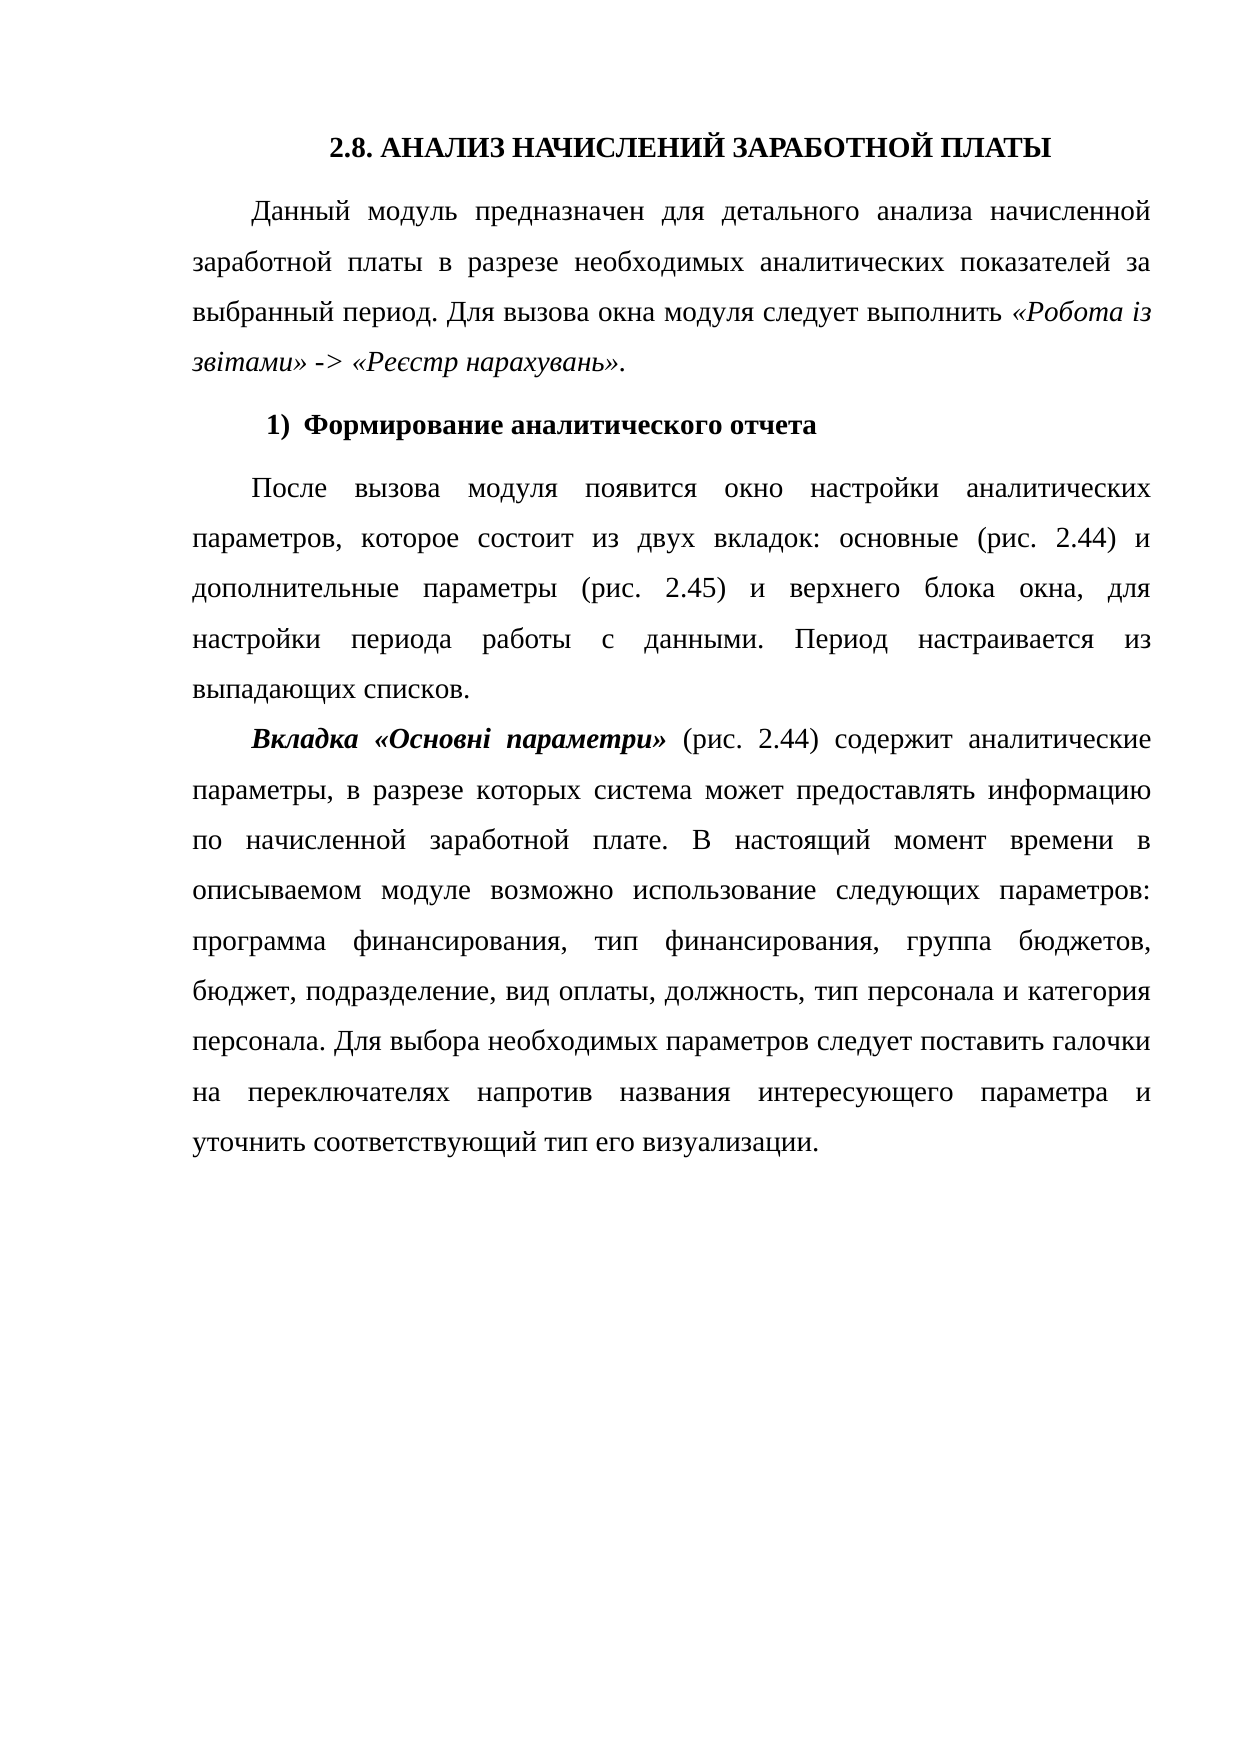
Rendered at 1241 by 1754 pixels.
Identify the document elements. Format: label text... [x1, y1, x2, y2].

text Вкладка «Основні параметри» (рис. 2.44) содержит аналитические параметры, в разрезе которых система может предоставлять информацию по начисленной заработной плате. В настоящий момент времени в описываемом модуле возможно использование следующих параметров: программа финансирования, тип финансирования, группа бюджетов, бюджет, подразделение, вид оплаты, должность, тип персонала и категория персонала. Для выбора необходимых параметров следует поставить галочки на переключателях напротив названия интересующего параметра и уточнить соответствующий тип его визуализации. [192, 722, 1152, 1158]
text После вызова модуля появится окно настройки аналитических параметров, которое состоит из двух вкладок: основные (рис. 2.44) и дополнительные параметры (рис. 2.45) и верхнего блока окна, для настройки периода работы с данными. Период настраивается из выпадающих списков. [192, 470, 1152, 705]
subtitle Формирование аналитического отчета [266, 407, 1152, 441]
text Данный модуль предназначен для детального анализа начисленной заработной платы в разрезе необходимых аналитических показателей за выбранный период. Для вызова окна модуля следует выполнить «Робота із звітами» -> «Реєстр нарахувань». [192, 193, 1152, 378]
subtitle 2.8. Анализ начислений заработной платы [229, 131, 1152, 164]
